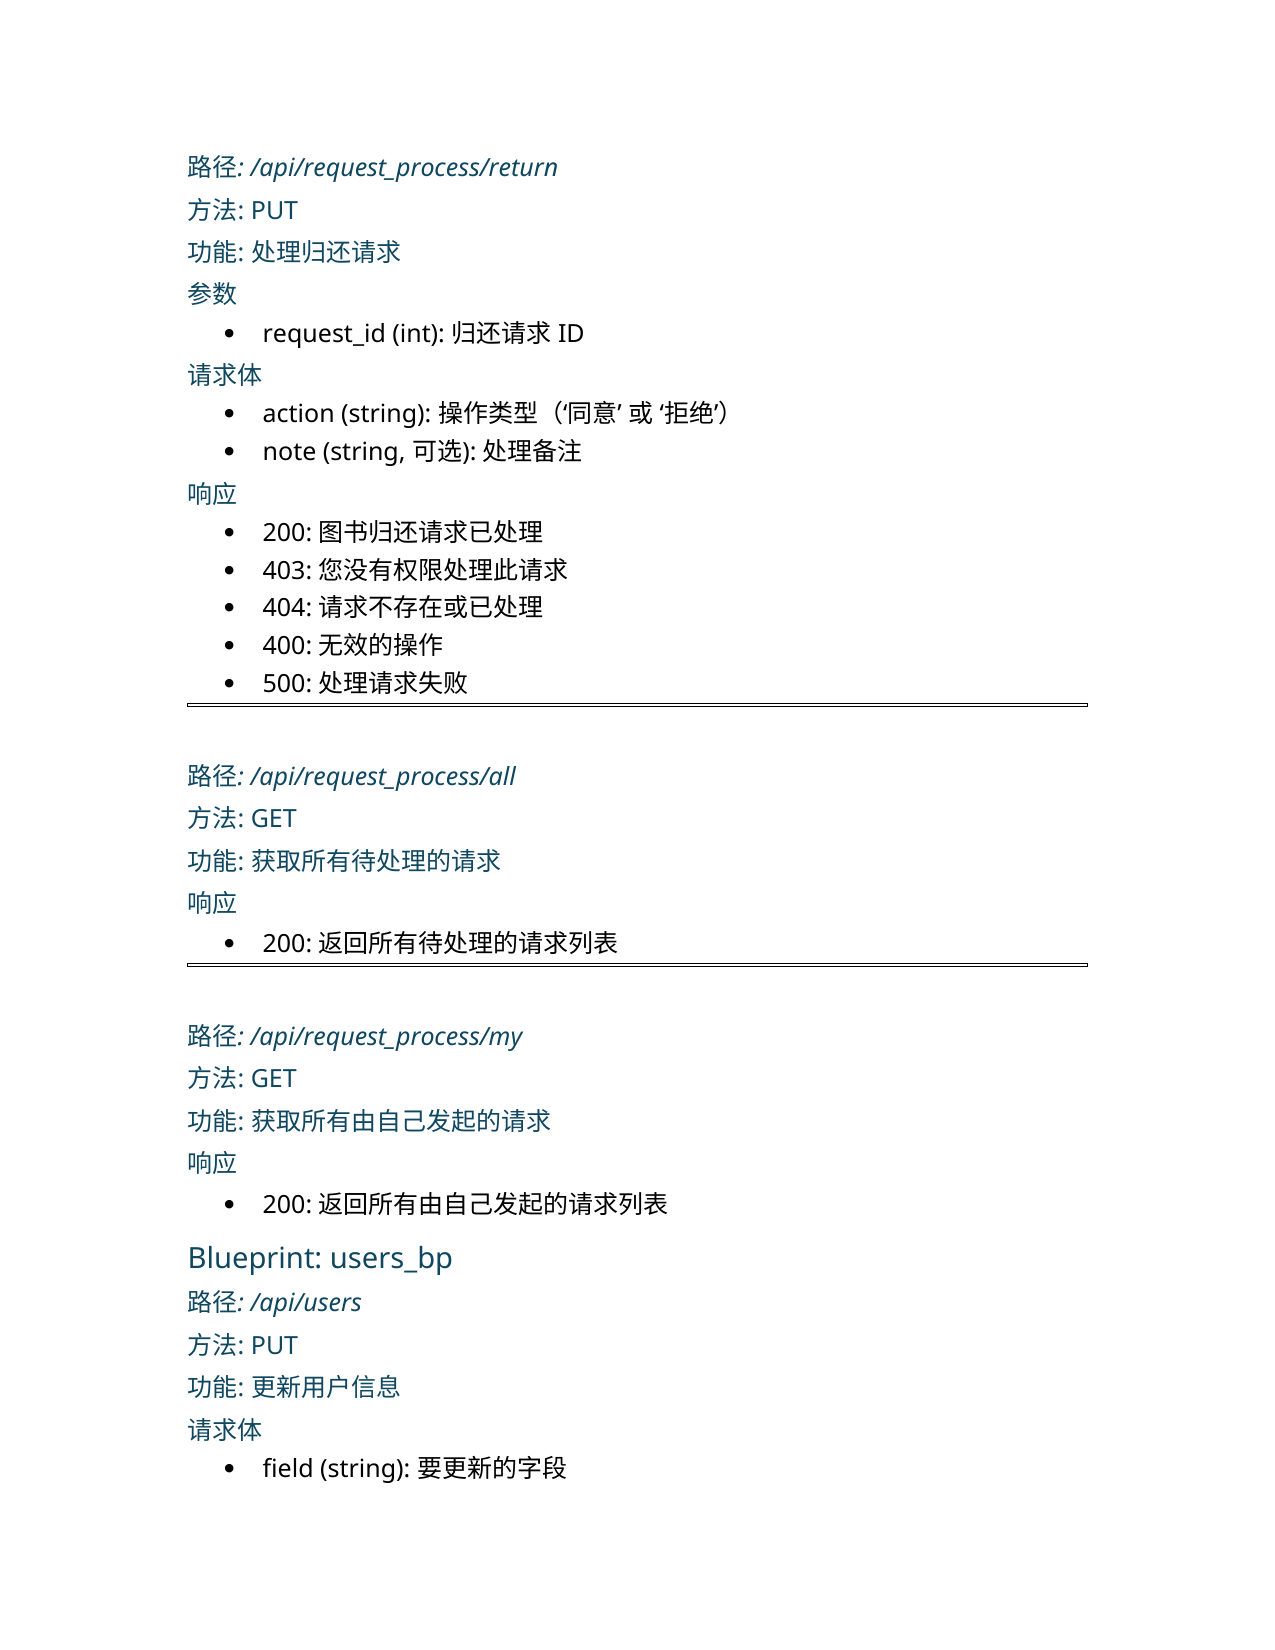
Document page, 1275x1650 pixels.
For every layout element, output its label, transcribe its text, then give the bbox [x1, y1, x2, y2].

subtitle 方法: PUT [187, 192, 1087, 226]
subtitle 方法: PUT [187, 1327, 1087, 1362]
list action (string): 操作类型（‘同意’ 或 ‘拒绝’） [225, 396, 1087, 430]
subtitle 响应 [187, 1146, 1087, 1180]
subtitle 响应 [187, 476, 1087, 510]
subtitle 路径: /api/request_process/all [187, 758, 1087, 792]
list 400: 无效的操作 [225, 628, 1087, 662]
subtitle 路径: /api/request_process/my [187, 1019, 1087, 1053]
list 200: 返回所有由自己发起的请求列表 [225, 1184, 1087, 1220]
subtitle 参数 [187, 277, 1087, 311]
subtitle 响应 [187, 886, 1087, 920]
list request_id (int): 归还请求 ID [225, 315, 1087, 349]
list note (string, 可选): 处理备注 [225, 434, 1087, 468]
subtitle 功能: 获取所有待处理的请求 [187, 843, 1087, 877]
list 403: 您没有权限处理此请求 [225, 552, 1087, 586]
subtitle 功能: 获取所有由自己发起的请求 [187, 1103, 1087, 1138]
subtitle 路径: /api/users [187, 1285, 1087, 1319]
subtitle 功能: 更新用户信息 [187, 1370, 1087, 1404]
list 200: 返回所有待处理的请求列表 [225, 924, 1087, 960]
subtitle 请求体 [187, 358, 1087, 392]
subtitle 方法: GET [187, 1061, 1087, 1095]
list 500: 处理请求失败 [225, 666, 1087, 700]
subtitle 请求体 [187, 1412, 1087, 1446]
subtitle 路径: /api/request_process/return [187, 150, 1087, 184]
list field (string): 要更新的字段 [225, 1451, 1087, 1484]
subtitle 功能: 处理归还请求 [187, 235, 1087, 269]
list 404: 请求不存在或已处理 [225, 590, 1087, 624]
subtitle 方法: GET [187, 801, 1087, 835]
list 200: 图书归还请求已处理 [225, 514, 1087, 548]
subtitle Blueprint: users_bp [187, 1237, 1087, 1277]
